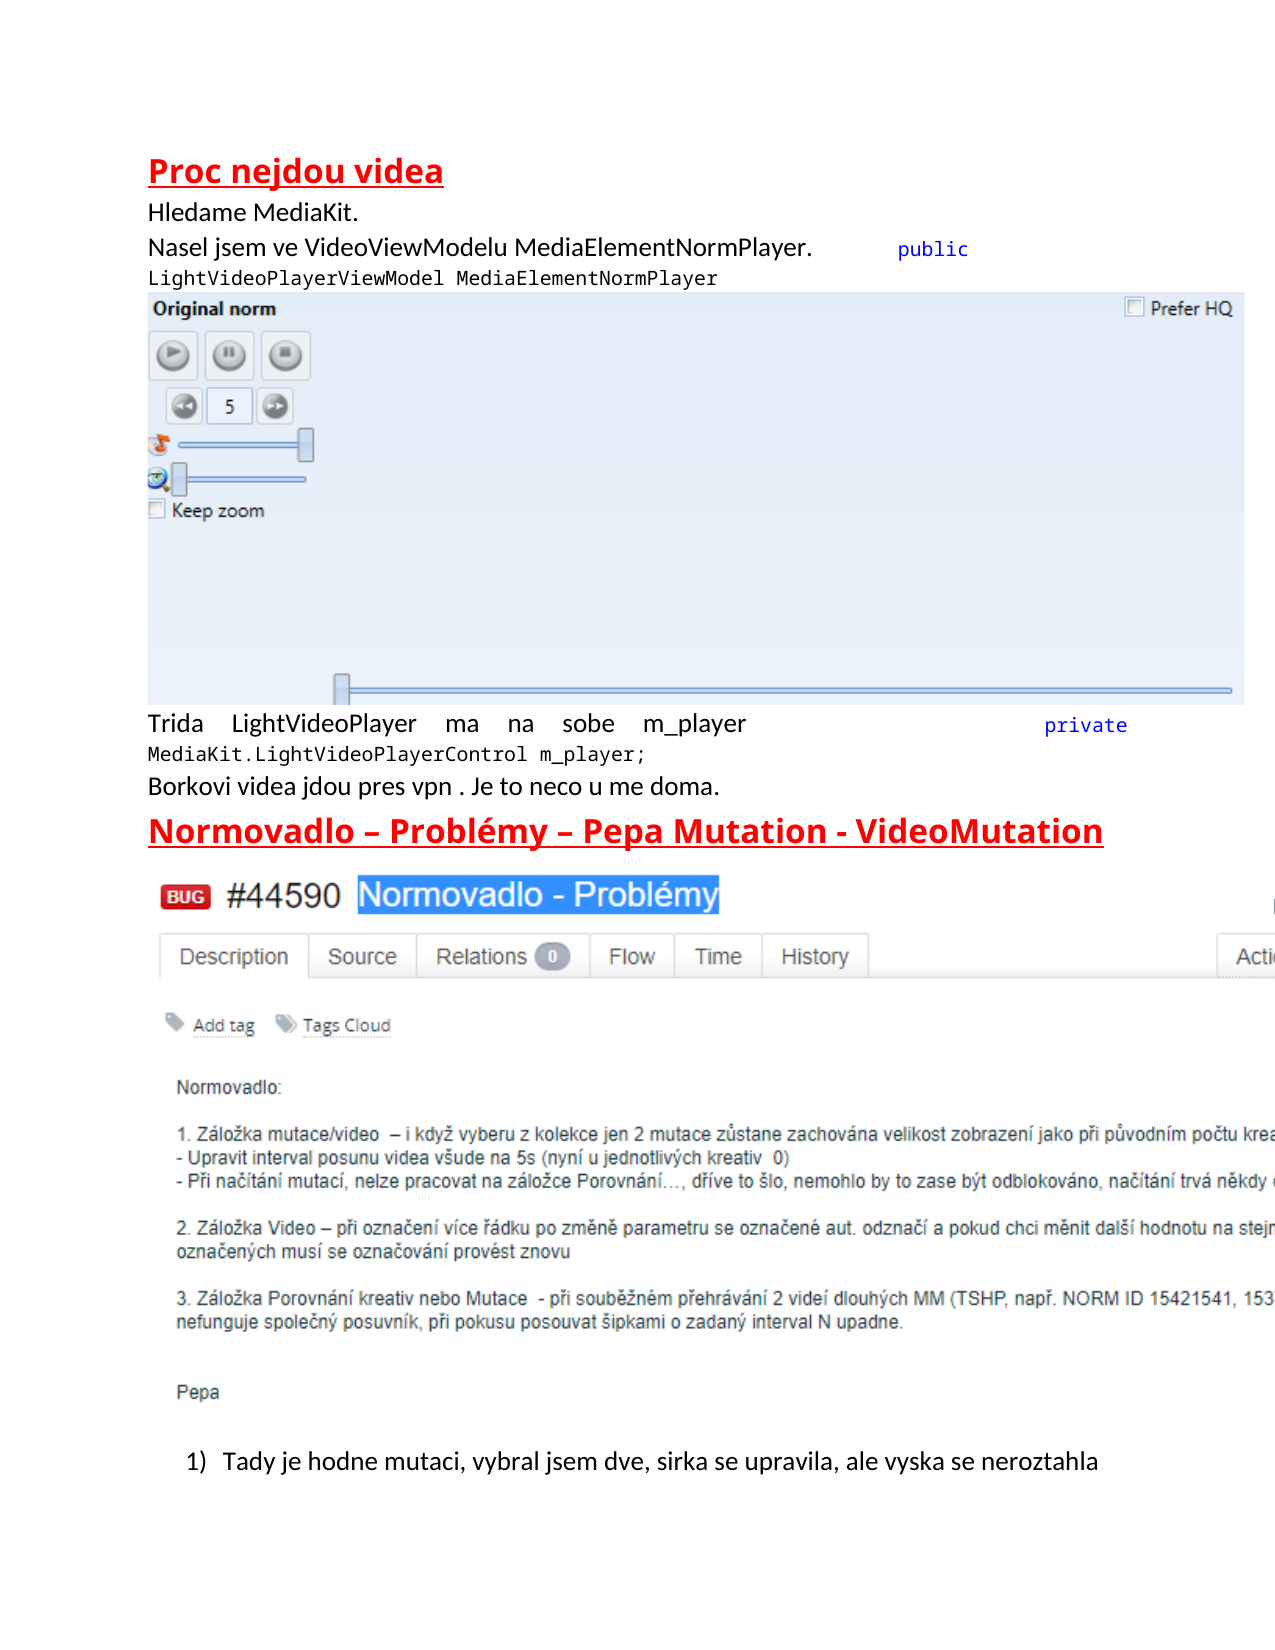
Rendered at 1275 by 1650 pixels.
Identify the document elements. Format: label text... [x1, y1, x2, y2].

text Borkovi videa jdou pres vpn . Je to neco u me doma. [148, 769, 1127, 802]
text Hledame MediaKit. [148, 195, 1127, 228]
subtitle Proc nejdou videa [148, 148, 1127, 193]
subtitle Normovadlo – Problémy – Pepa Mutation - VideoMutation [148, 808, 1127, 853]
text Nasel jsem ve VideoViewModelu MediaElementNormPlayer. public LightVideoPlayerViewModel MediaElementNormPlayer [148, 230, 1127, 291]
text Trida LightVideoPlayer ma na sobe m_player private MediaKit.LightVideoPlayerControl m_player; [148, 706, 1127, 768]
list Tady je hodne mutaci, vybral jsem dve, sirka se upravila, ale vyska se neroztahla [185, 1444, 1127, 1477]
